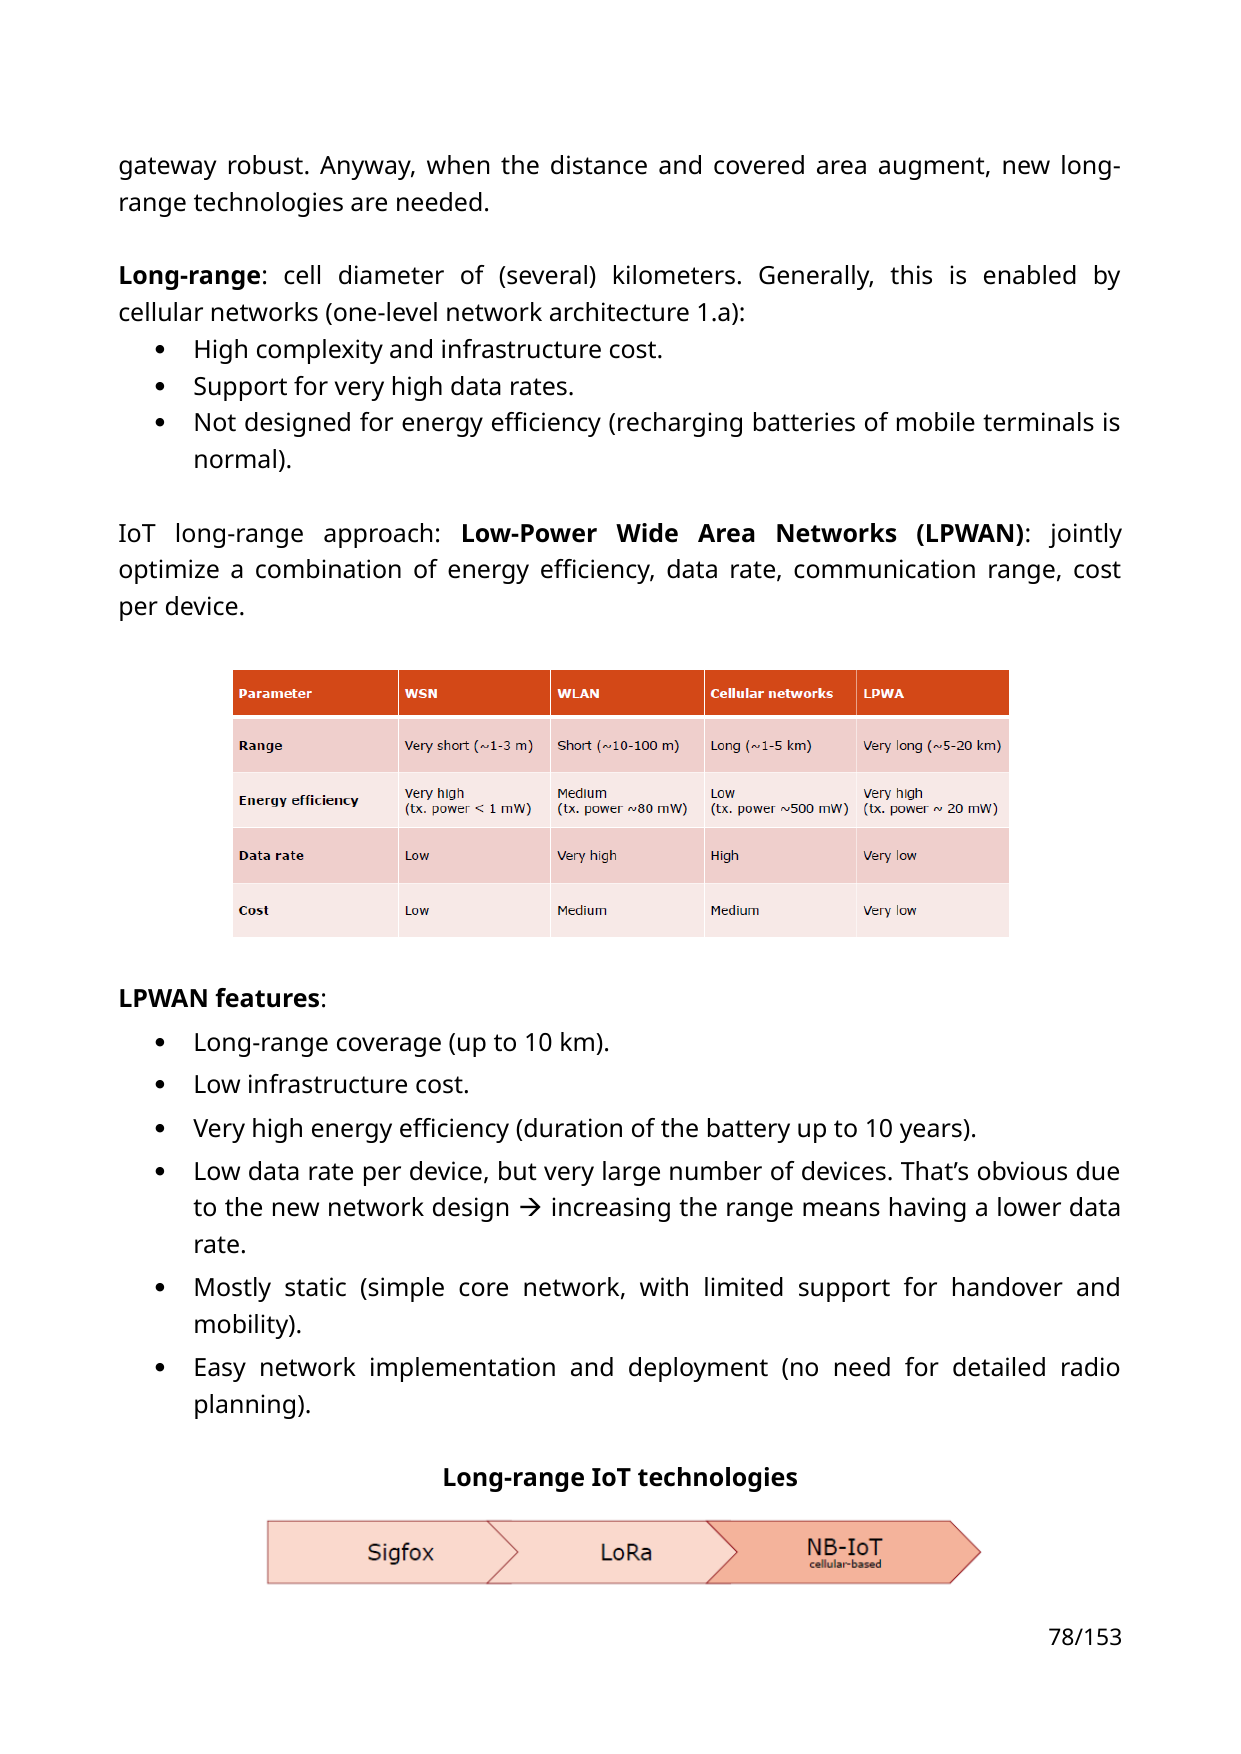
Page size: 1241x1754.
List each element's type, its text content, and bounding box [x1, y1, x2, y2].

text Long-range: cell diameter of (several) kilometers. Generally, this is enabled by cellular networks (one-level network architecture 1.a): [118, 258, 1122, 329]
picture [249, 1502, 992, 1599]
list Low infrastructure cost. [156, 1067, 1122, 1101]
list Mostly static (simple core network, with limited support for handover and mobility). [156, 1270, 1122, 1341]
list Easy network implementation and deployment (no need for detailed radio planning). [156, 1349, 1122, 1420]
text Long-range IoT technologies [118, 1460, 1122, 1494]
text IoT long-range approach: Low-Power Wide Area Networks (LPWAN): jointly optimize a combination of energy efficiency, data rate, communication range, cost per device. [118, 515, 1122, 623]
list Long-range coverage (up to 10 km). [156, 1024, 1122, 1058]
picture [226, 662, 1014, 943]
text LPWAN features: [118, 981, 1122, 1015]
list Not designed for energy efficiency (recharging batteries of mobile terminals is normal). [156, 405, 1122, 476]
list Very high energy efficiency (duration of the battery up to 10 years). [156, 1110, 1122, 1144]
list Low data rate per device, but very large number of devices. That’s obvious due to the new network design increasing the range means having a lower data rate. [156, 1153, 1122, 1261]
list High complexity and infrastructure cost. [156, 331, 1122, 366]
list Support for very high data rates. [156, 368, 1122, 402]
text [118, 148, 1122, 218]
